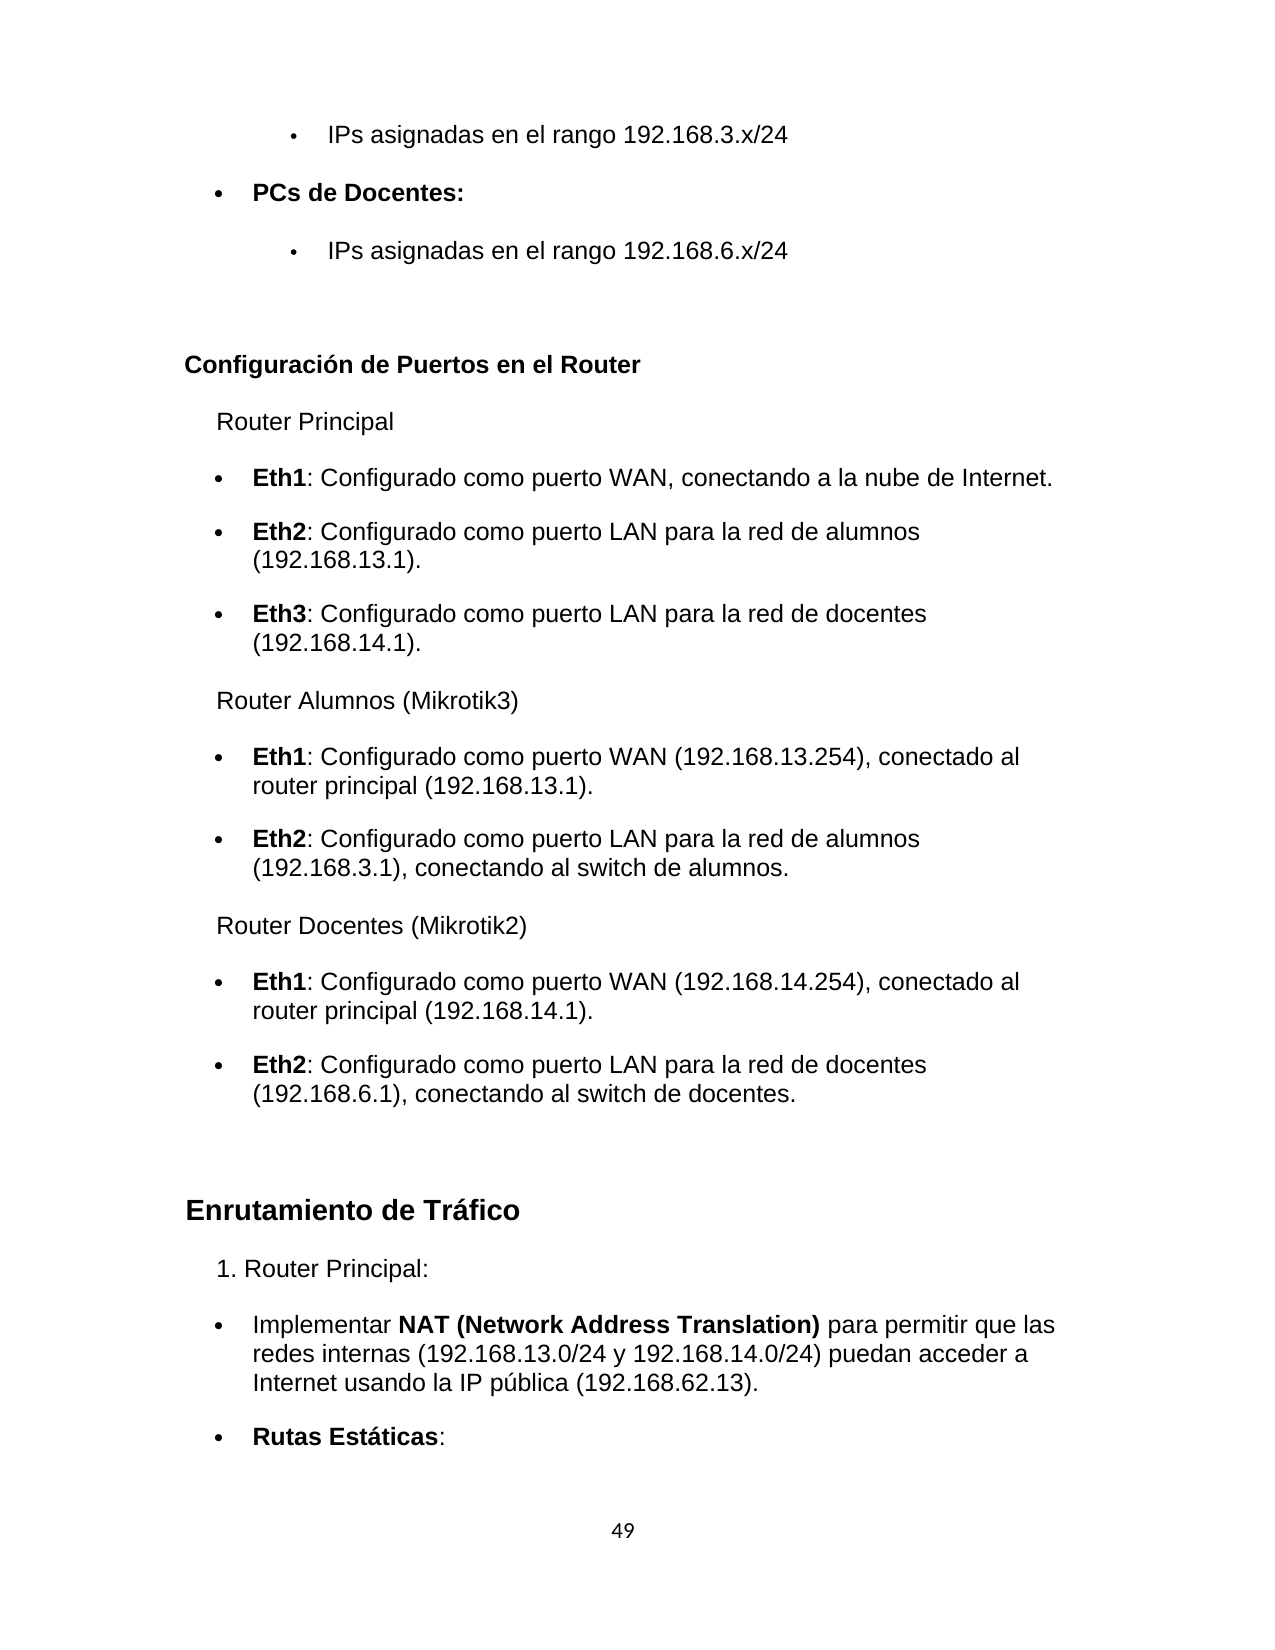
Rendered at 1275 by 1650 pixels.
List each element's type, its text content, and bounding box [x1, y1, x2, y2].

subtitle Router Alumnos (Mikrotik3) [216, 686, 1068, 714]
list PCs de Docentes: [215, 178, 1068, 207]
subtitle 1. Router Principal: [216, 1254, 1068, 1283]
list Eth2: Configurado como puerto LAN para la red de docentes (192.168.6.1), conectando al switch de docentes. [215, 1050, 1068, 1107]
list Eth1: Configurado como puerto WAN (192.168.14.254), conectado al router principal (192.168.14.1). [215, 967, 1068, 1025]
list Eth2: Configurado como puerto LAN para la red de alumnos (192.168.13.1). [215, 516, 1068, 574]
list IPs asignadas en el rango 192.168.3.x/24 [290, 120, 1068, 149]
subtitle Router Docentes (Mikrotik2) [216, 911, 1068, 940]
list Rutas Estáticas: [215, 1422, 1068, 1450]
list Eth1: Configurado como puerto WAN, conectando a la nube de Internet. [215, 463, 1068, 491]
list Eth3: Configurado como puerto LAN para la red de docentes (192.168.14.1). [215, 599, 1068, 656]
list Eth2: Configurado como puerto LAN para la red de alumnos (192.168.3.1), conectando al switch de alumnos. [215, 824, 1068, 882]
list IPs asignadas en el rango 192.168.6.x/24 [290, 236, 1068, 265]
list Eth1: Configurado como puerto WAN (192.168.13.254), conectado al router principal (192.168.13.1). [215, 742, 1068, 799]
subtitle Configuración de Puertos en el Router [177, 350, 1068, 379]
subtitle Router Principal [216, 406, 1068, 435]
subtitle Enrutamiento de Tráfico [177, 1193, 1068, 1227]
list Implementar NAT (Network Address Translation) para permitir que las redes internas (192.168.13.0/24 y 192.168.14.0/24) puedan acceder a Internet usando la IP pública (192.168.62.13). [215, 1310, 1068, 1397]
